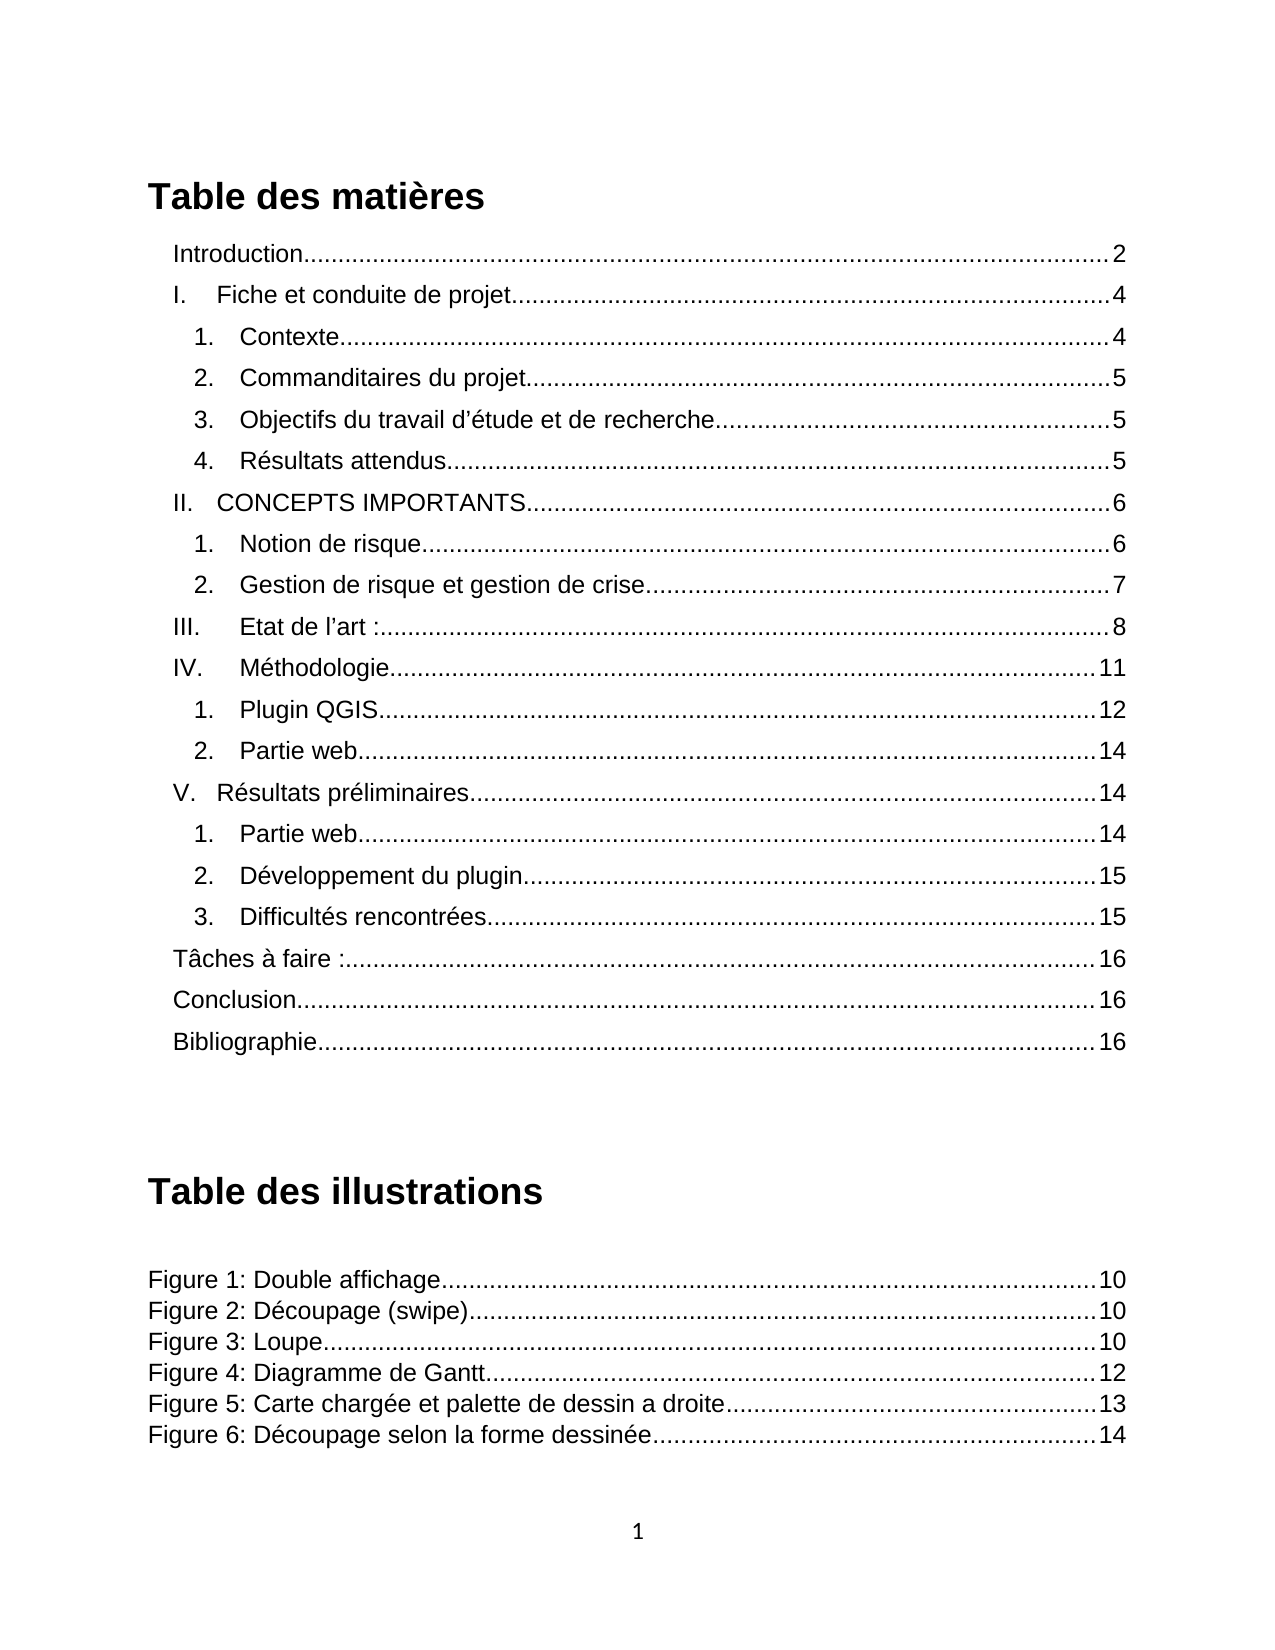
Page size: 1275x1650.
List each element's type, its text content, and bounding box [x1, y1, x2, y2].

text Figure 1: Double affichage 10 [148, 1265, 1127, 1294]
text Figure 6: Découpage selon la forme dessinée 14 [148, 1420, 1127, 1449]
text Figure 3: Loupe 10 [148, 1327, 1127, 1356]
text Figure 2: Découpage (swipe) 10 [148, 1296, 1127, 1325]
text Figure 5: Carte chargée et palette de dessin a droite 13 [148, 1389, 1127, 1418]
subtitle Table des illustrations [148, 1169, 1127, 1212]
text Figure 4: Diagramme de Gantt 12 [148, 1358, 1127, 1387]
